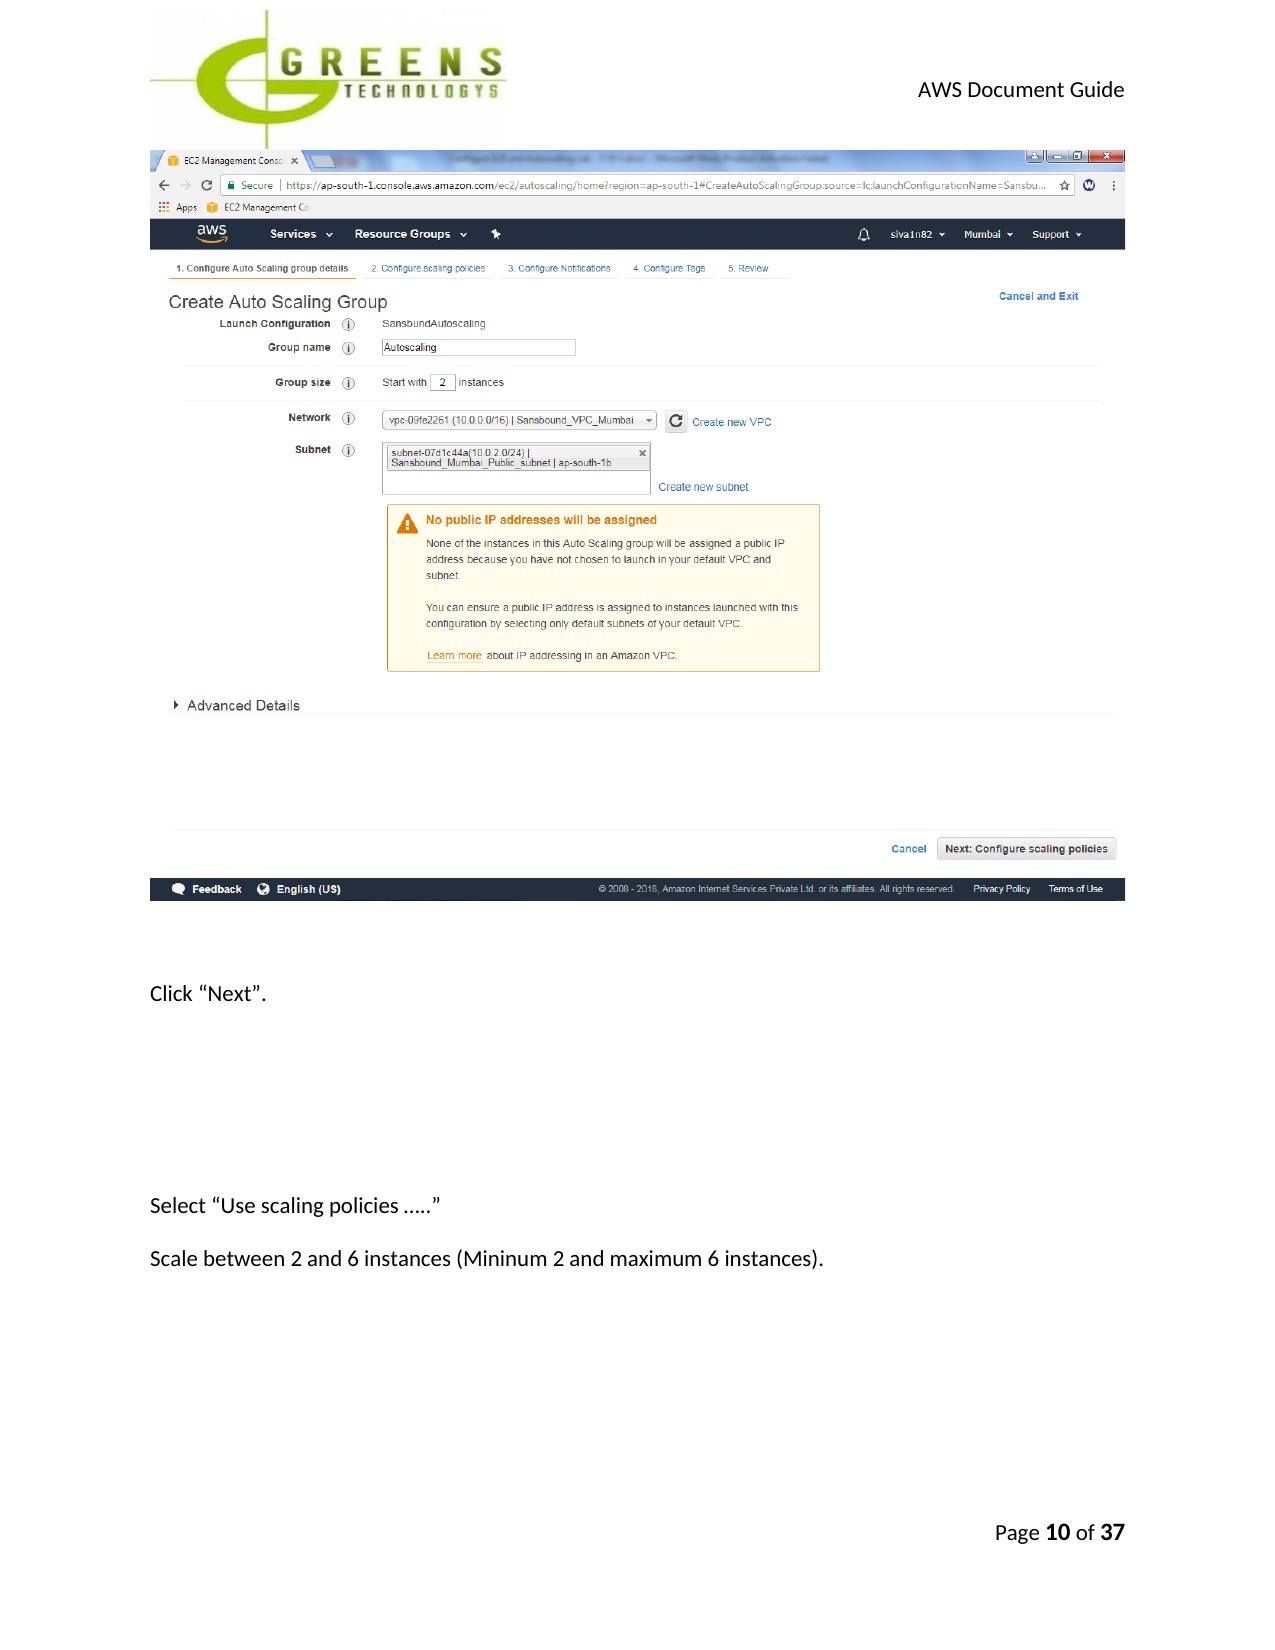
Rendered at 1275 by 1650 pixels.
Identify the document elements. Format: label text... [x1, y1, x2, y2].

text Scale between 2 and 6 instances (Mininum 2 and maximum 6 instances). [150, 1244, 1125, 1272]
text Select “Use scaling policies …..” [150, 1191, 1125, 1219]
text Click “Next”. [150, 979, 1125, 1007]
picture [150, 150, 1125, 901]
picture [150, 0, 507, 149]
